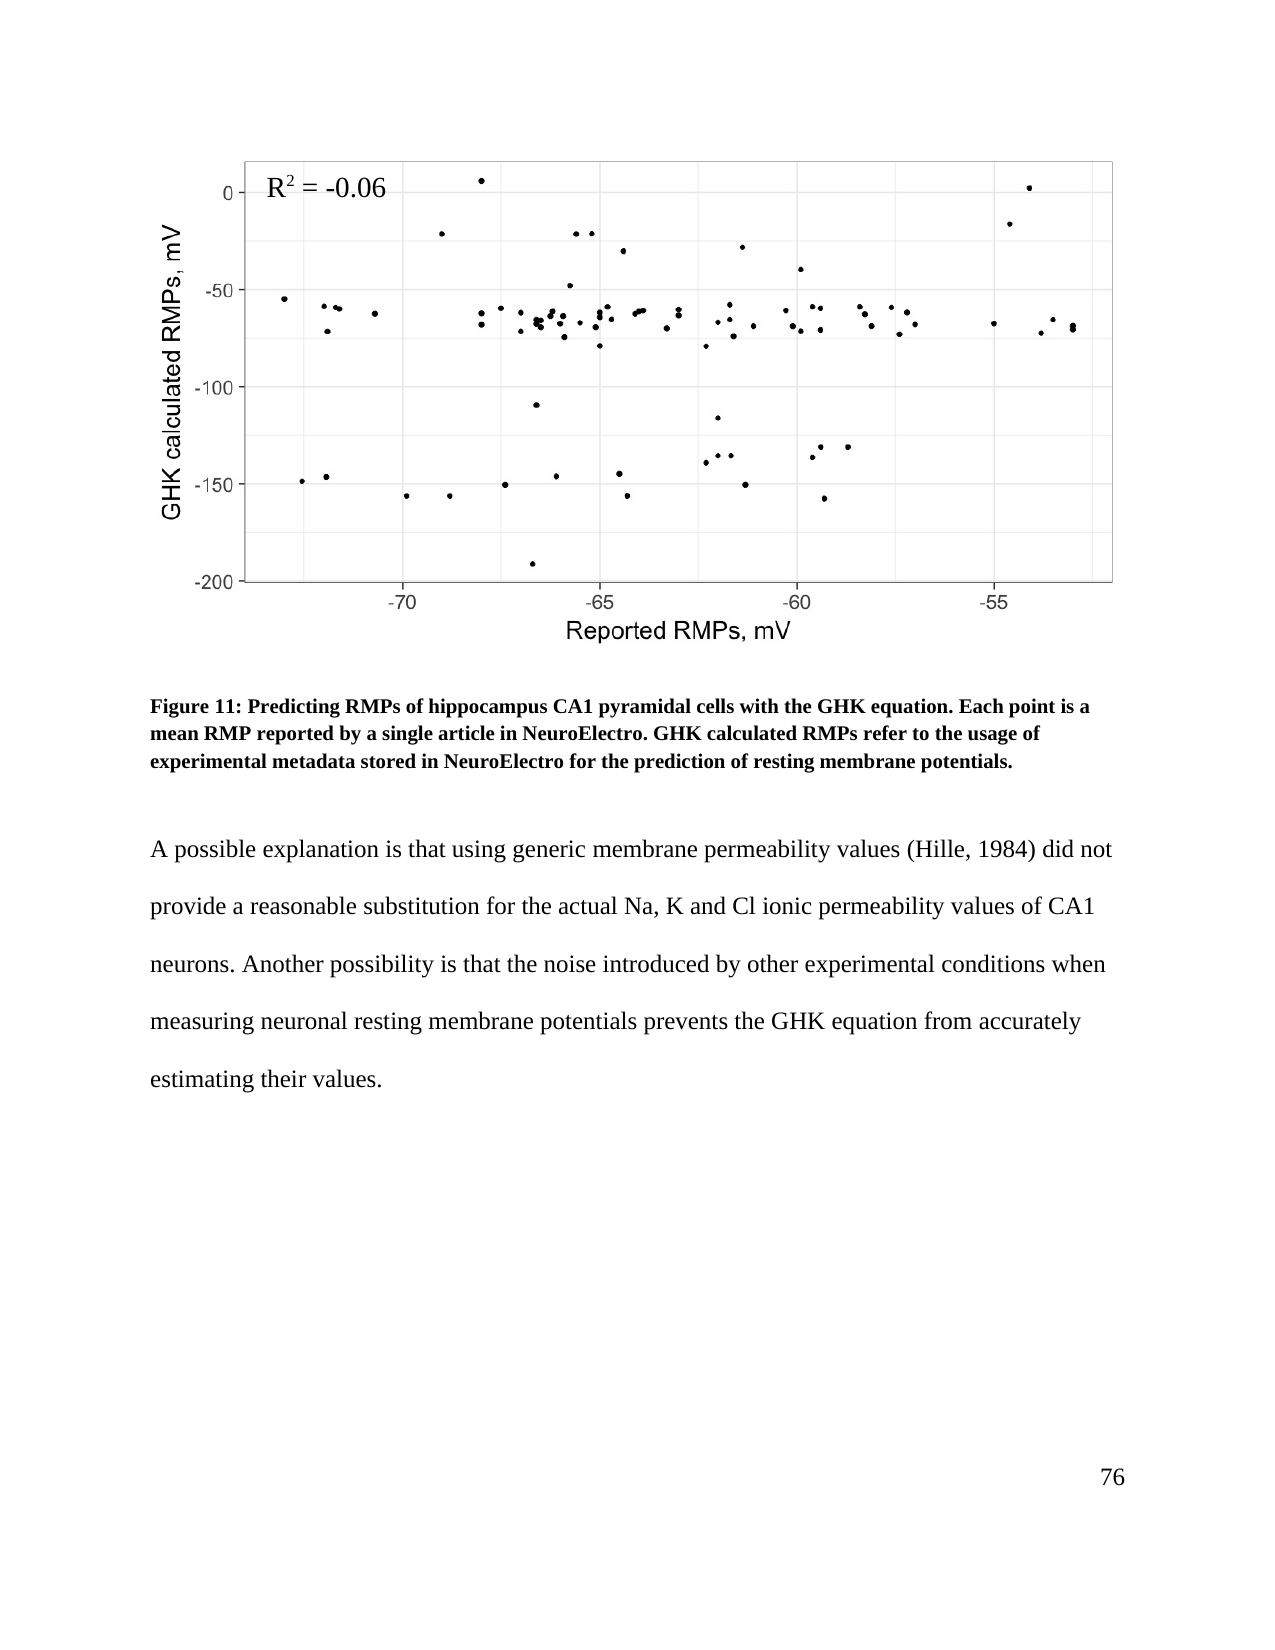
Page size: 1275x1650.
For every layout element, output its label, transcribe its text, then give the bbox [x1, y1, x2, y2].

text A possible explanation is that using generic membrane permeability values (Hille, 1984) did not provide a reasonable substitution for the actual Na, K and Cl ionic permeability values of CA1 neurons. Another possibility is that the noise introduced by other experimental conditions when measuring neuronal resting membrane potentials prevents the GHK equation from accurately estimating their values. [150, 834, 1125, 1093]
picture [150, 150, 1124, 653]
text Figure 11: Predicting RMPs of hippocampus CA1 pyramidal cells with the GHK equation. Each point is a mean RMP reported by a single article in NeuroElectro. GHK calculated RMPs refer to the usage of experimental metadata stored in NeuroElectro for the prediction of resting membrane potentials. [150, 694, 1125, 773]
